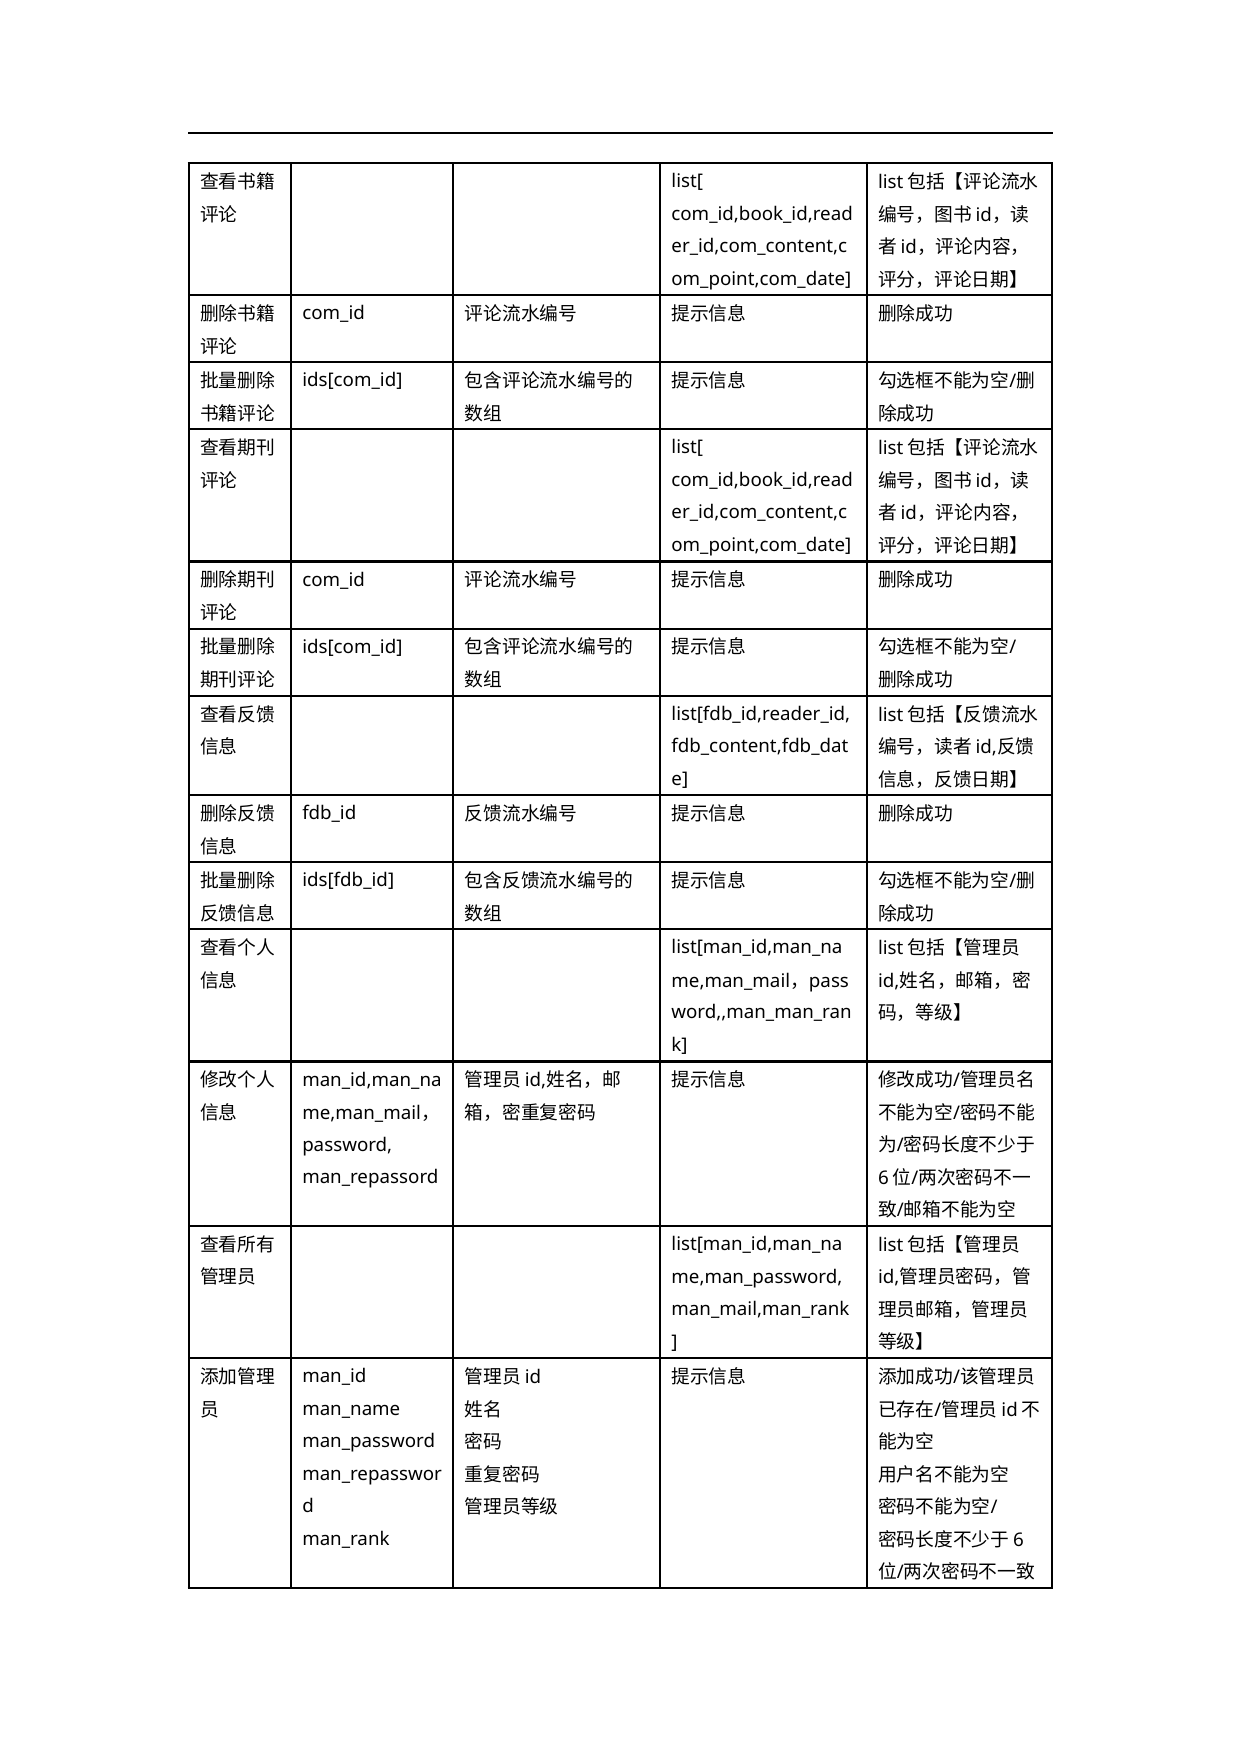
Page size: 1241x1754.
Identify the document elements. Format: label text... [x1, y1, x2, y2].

table_cell 删除成功 [868, 296, 1051, 361]
table_cell [292, 430, 452, 560]
table_cell ids[com_id] [292, 630, 452, 694]
table_cell list[fdb_id,reader_id,fdb_content,fdb_date] [661, 697, 866, 794]
table_cell 批量删除反馈信息 [190, 863, 290, 928]
table_cell 提示信息 [661, 363, 866, 428]
table_cell 提示信息 [661, 1359, 866, 1587]
table_cell 勾选框不能为空/ 删除成功 [868, 630, 1051, 694]
table_cell 勾选框不能为空/删除成功 [868, 363, 1051, 428]
table_cell 包含评论流水编号的数组 [454, 630, 659, 694]
table_cell 删除书籍评论 [190, 296, 290, 361]
table_cell 修改个人信息 [190, 1063, 290, 1225]
table_cell [292, 164, 452, 294]
table_cell 评论流水编号 [454, 563, 659, 627]
table_cell 包含评论流水编号的数组 [454, 363, 659, 428]
table_cell list包括【评论流水编号，图书id，读者id，评论内容，评分，评论日期】 [868, 430, 1051, 560]
table_cell [454, 164, 659, 294]
table_cell 包含反馈流水编号的数组 [454, 863, 659, 928]
table_cell 查看个人信息 [190, 930, 290, 1060]
table_cell 提示信息 [661, 1063, 866, 1225]
table_cell 删除期刊评论 [190, 563, 290, 627]
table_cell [454, 1359, 659, 1587]
table_cell ids[fdb_id] [292, 863, 452, 928]
table_cell [454, 1227, 659, 1357]
table_cell 查看反馈信息 [190, 697, 290, 794]
table_cell 删除反馈信息 [190, 796, 290, 861]
table_cell com_id [292, 296, 452, 361]
table_cell list[ com_id,book_id,reader_id,com_content,com_point,com_date] [661, 164, 866, 294]
table_cell 评论流水编号 [454, 296, 659, 361]
table_cell 提示信息 [661, 563, 866, 627]
table_cell [292, 1227, 452, 1357]
table_cell 批量删除期刊评论 [190, 630, 290, 694]
table_cell [292, 930, 452, 1060]
table_cell ids[com_id] [292, 363, 452, 428]
table_cell com_id [292, 563, 452, 627]
table_cell list[man_id,man_name,man_password,man_mail,man_rank] [661, 1227, 866, 1357]
table_cell list包括【反馈流水编号，读者id,反馈信息，反馈日期】 [868, 697, 1051, 794]
table_cell [454, 430, 659, 560]
table_cell 提示信息 [661, 863, 866, 928]
table_cell 提示信息 [661, 796, 866, 861]
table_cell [868, 1359, 1051, 1587]
table_cell [454, 930, 659, 1060]
table_cell 删除成功 [868, 563, 1051, 627]
table_cell 管理员id,姓名，邮箱，密重复密码 [454, 1063, 659, 1225]
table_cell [292, 1359, 452, 1587]
table_cell 删除成功 [868, 796, 1051, 861]
table_cell 查看期刊评论 [190, 430, 290, 560]
table_cell 提示信息 [661, 296, 866, 361]
table_cell 查看书籍评论 [190, 164, 290, 294]
table_cell 勾选框不能为空/删除成功 [868, 863, 1051, 928]
table_cell 批量删除书籍评论 [190, 363, 290, 428]
table_cell 提示信息 [661, 630, 866, 694]
table_cell fdb_id [292, 796, 452, 861]
table_cell 修改成功/管理员名不能为空/密码不能为/密码长度不少于6位/两次密码不一致/邮箱不能为空 [868, 1063, 1051, 1225]
table_cell list[man_id,man_name,man_mail，password,,man_man_rank] [661, 930, 866, 1060]
table_cell list[ com_id,book_id,reader_id,com_content,com_point,com_date] [661, 430, 866, 560]
table_cell man_id,man_name,man_mail，password, man_repassord [292, 1063, 452, 1225]
table_cell 添加管理员 [190, 1359, 290, 1587]
table_cell 反馈流水编号 [454, 796, 659, 861]
table_cell 查看所有管理员 [190, 1227, 290, 1357]
table_cell list包括【管理员id,管理员密码，管理员邮箱，管理员等级】 [868, 1227, 1051, 1357]
table_cell [292, 697, 452, 794]
table_cell [454, 697, 659, 794]
table_cell list包括【评论流水编号，图书id，读者id，评论内容，评分，评论日期】 [868, 164, 1051, 294]
table_cell list包括【管理员id,姓名，邮箱，密码，等级】 [868, 930, 1051, 1060]
